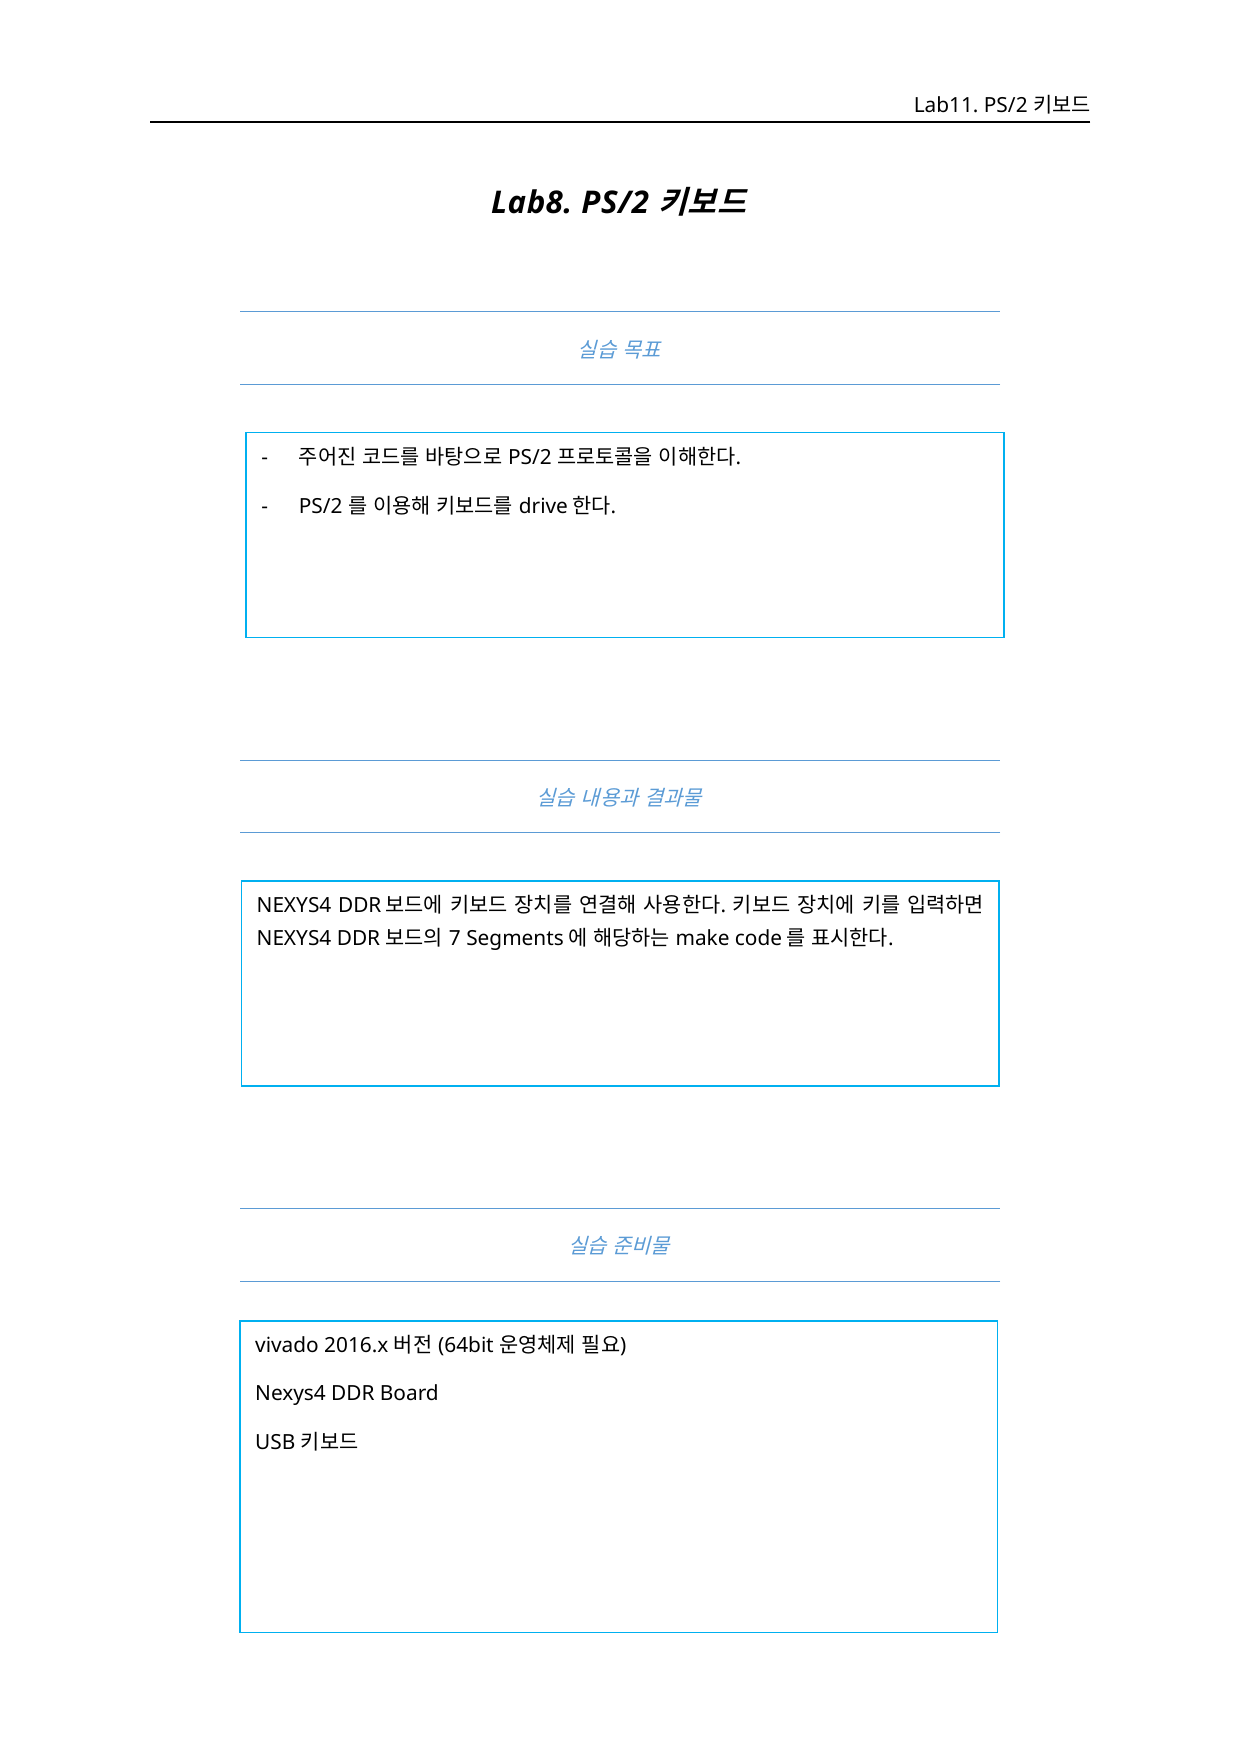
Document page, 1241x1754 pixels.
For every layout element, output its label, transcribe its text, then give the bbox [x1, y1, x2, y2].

text 실습 준비물 [240, 1209, 1000, 1281]
list 실습 목표 [240, 312, 1000, 384]
text 실습 내용과 결과물 [240, 761, 1000, 832]
text Lab8. PS/2 키보드 [150, 177, 1090, 223]
